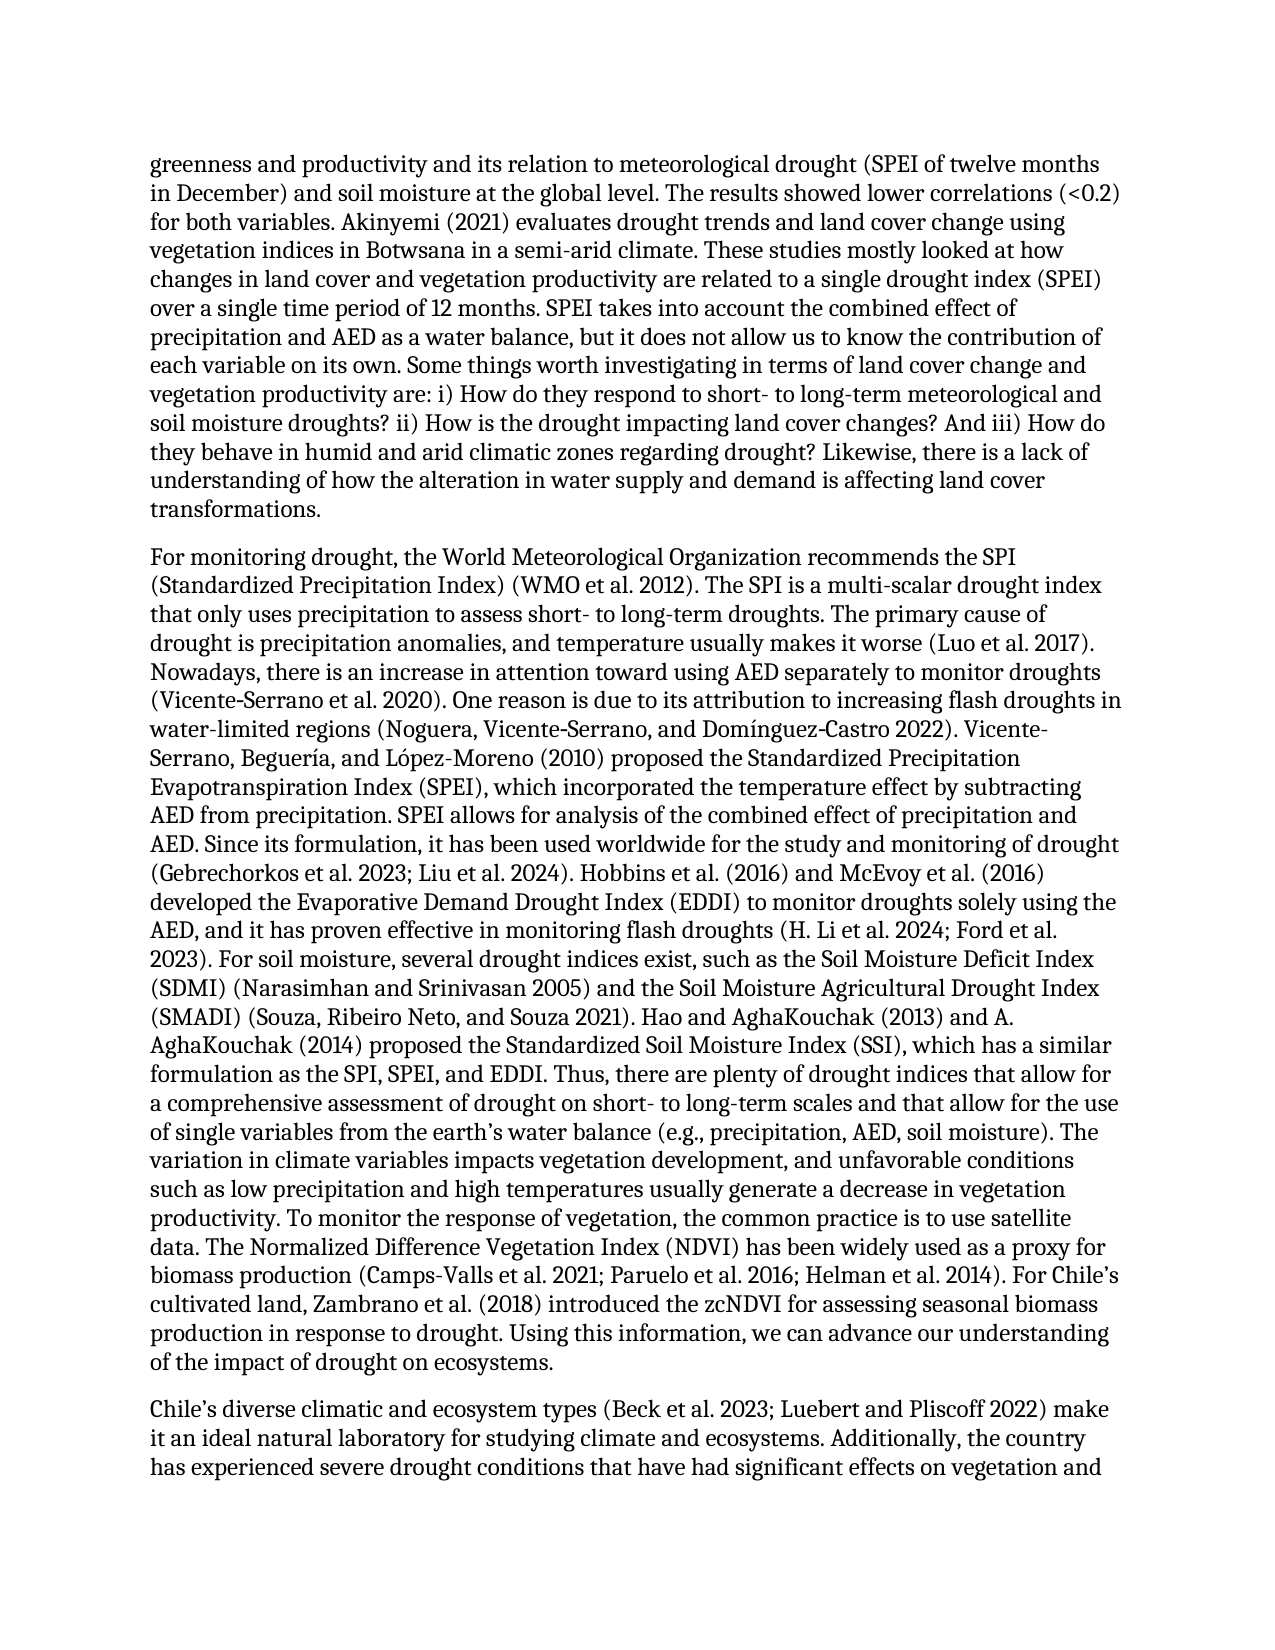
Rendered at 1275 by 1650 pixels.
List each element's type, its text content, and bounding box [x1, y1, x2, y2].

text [150, 150, 1125, 524]
text For monitoring drought, the World Meteorological Organization recommends the SPI (Standardized Precipitation Index) (WMO et al. 2012). The SPI is a multi-scalar drought index that only uses precipitation to assess short- to long-term droughts. The primary cause of drought is precipitation anomalies, and temperature usually makes it worse (Luo et al. 2017). Nowadays, there is an increase in attention toward using AED separately to monitor droughts (Vicente‐Serrano et al. 2020). One reason is due to its attribution to increasing flash droughts in water-limited regions (Noguera, Vicente‐Serrano, and Domínguez‐Castro 2022). Vicente-Serrano, Beguería, and López-Moreno (2010) proposed the Standardized Precipitation Evapotranspiration Index (SPEI), which incorporated the temperature effect by subtracting AED from precipitation. SPEI allows for analysis of the combined effect of precipitation and AED. Since its formulation, it has been used worldwide for the study and monitoring of drought (Gebrechorkos et al. 2023; Liu et al. 2024). Hobbins et al. (2016) and McEvoy et al. (2016) developed the Evaporative Demand Drought Index (EDDI) to monitor droughts solely using the AED, and it has proven effective in monitoring flash droughts (H. Li et al. 2024; Ford et al. 2023). For soil moisture, several drought indices exist, such as the Soil Moisture Deficit Index (SDMI) (Narasimhan and Srinivasan 2005) and the Soil Moisture Agricultural Drought Index (SMADI) (Souza, Ribeiro Neto, and Souza 2021). Hao and AghaKouchak (2013) and A. AghaKouchak (2014) proposed the Standardized Soil Moisture Index (SSI), which has a similar formulation as the SPI, SPEI, and EDDI. Thus, there are plenty of drought indices that allow for a comprehensive assessment of drought on short- to long-term scales and that allow for the use of single variables from the earth’s water balance (e.g., precipitation, AED, soil moisture). The variation in climate variables impacts vegetation development, and unfavorable conditions such as low precipitation and high temperatures usually generate a decrease in vegetation productivity. To monitor the response of vegetation, the common practice is to use satellite data. The Normalized Difference Vegetation Index (NDVI) has been widely used as a proxy for biomass production (Camps-Valls et al. 2021; Paruelo et al. 2016; Helman et al. 2014). For Chile’s cultivated land, Zambrano et al. (2018) introduced the zcNDVI for assessing seasonal biomass production in response to drought. Using this information, we can advance our understanding of the impact of drought on ecosystems. [150, 542, 1125, 1376]
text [150, 1395, 1125, 1481]
